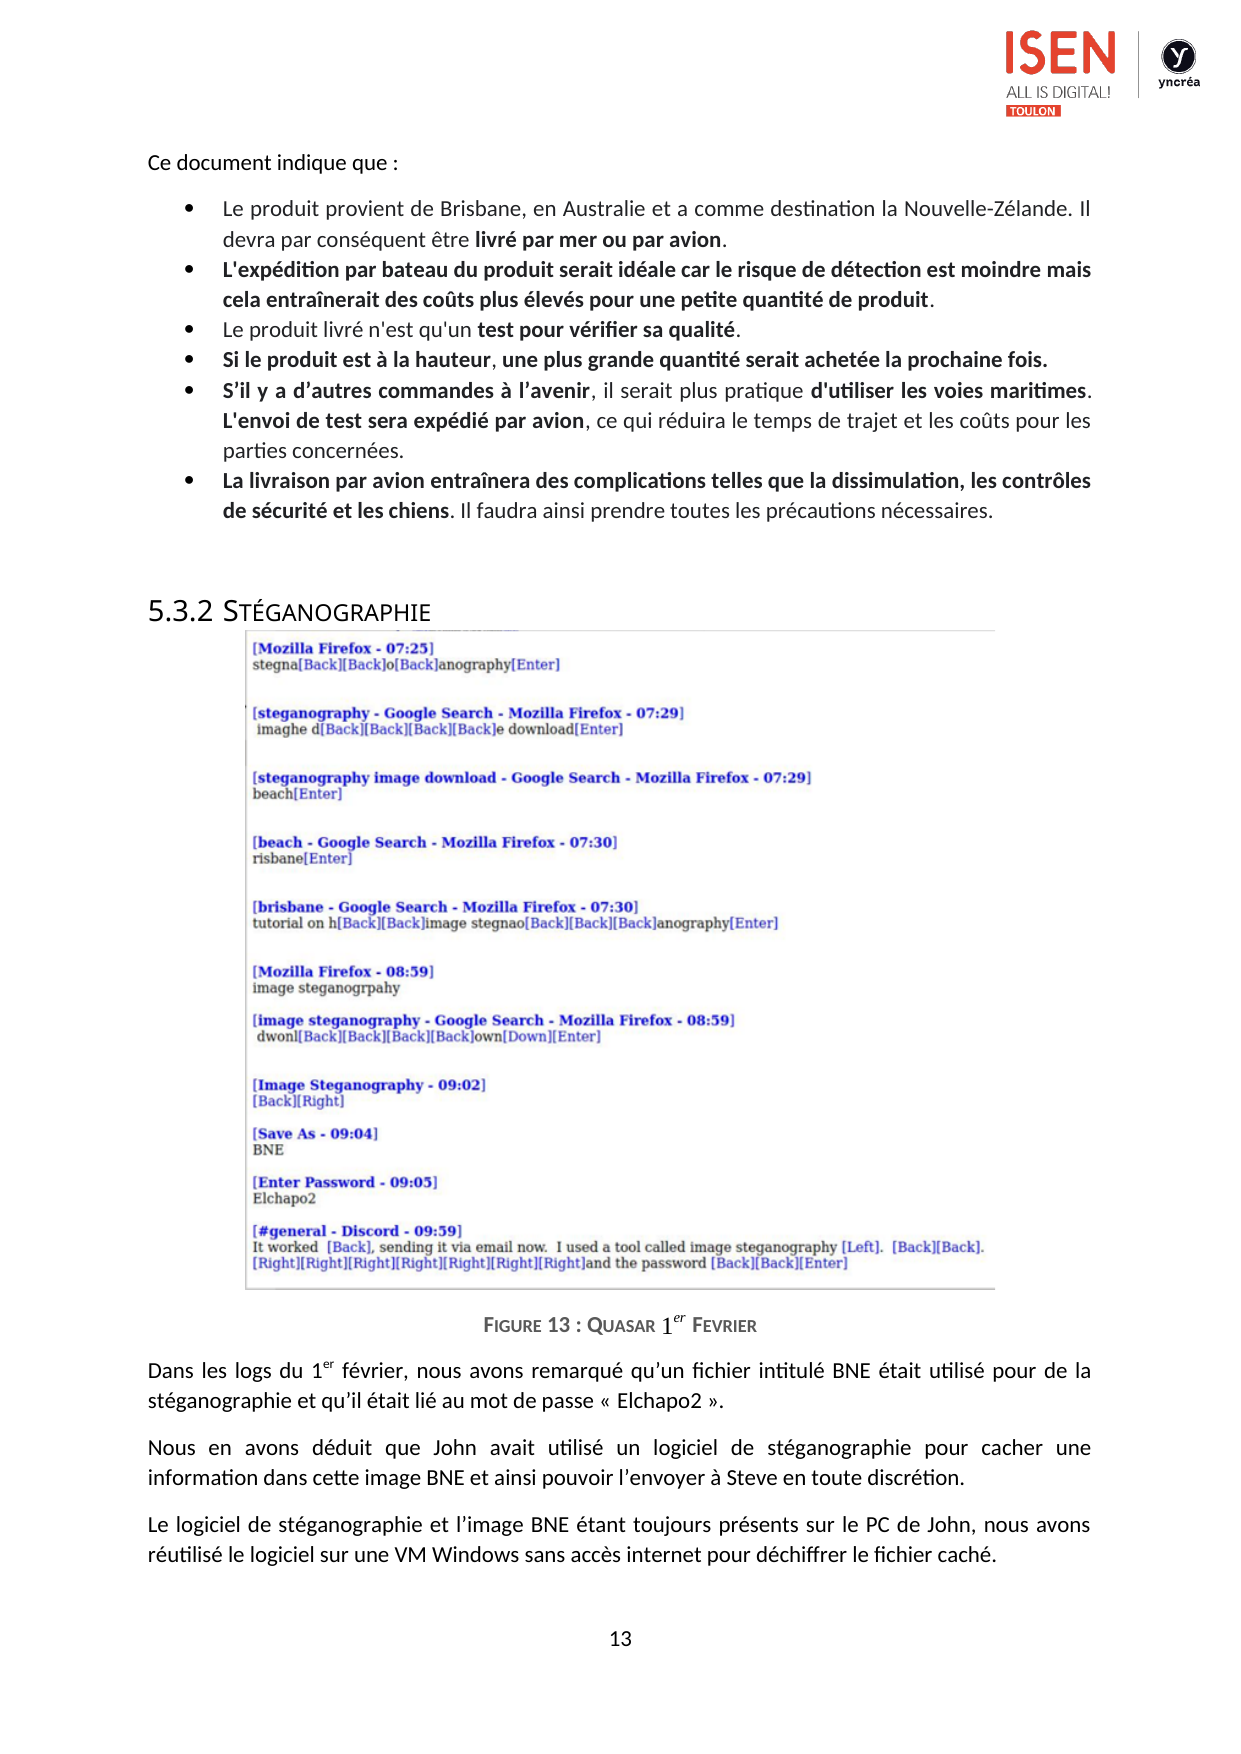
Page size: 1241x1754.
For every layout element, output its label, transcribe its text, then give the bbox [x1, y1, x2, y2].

text Dans les logs du 1er février, nous avons remarqué qu’un fichier intitulé BNE était utilisé pour de la stéganographie et qu’il était lié au mot de passe « Elchapo2 ». [148, 1356, 1093, 1414]
list Le produit provient de Brisbane, en Australie et a comme destination la Nouvelle-Zélande. Il devra par conséquent être livré par mer ou par avion. [185, 194, 1093, 253]
text Figure 13 : Quasar Fevrier [148, 1308, 1093, 1339]
list L'expédition par bateau du produit serait idéale car le risque de détection est moindre mais cela entraînerait des coûts plus élevés pour une petite quantité de produit. [185, 255, 1093, 313]
list Si le produit est à la hauteur, une plus grande quantité serait achetée la prochaine fois. [185, 346, 1093, 373]
subtitle Stéganographie [148, 590, 1093, 630]
text Le logiciel de stéganographie et l’image BNE étant toujours présents sur le PC de John, nous avons réutilisé le logiciel sur une VM Windows sans accès internet pour déchiffrer le fichier caché. [148, 1510, 1093, 1568]
list Le produit livré n'est qu'un test pour vérifier sa qualité. [185, 315, 1093, 343]
list La livraison par avion entraînera des complications telles que la dissimulation, les contrôles de sécurité et les chiens. Il faudra ainsi prendre toutes les précautions nécessaires. [185, 466, 1093, 524]
list S’il y a d’autres commandes à l’avenir, il serait plus pratique d'utiliser les voies maritimes. L'envoi de test sera expédié par avion, ce qui réduira le temps de trajet et les coûts pour les parties concernées. [185, 376, 1093, 464]
picture [986, 17, 1221, 130]
text Nous en avons déduit que John avait utilisé un logiciel de stéganographie pour cacher une information dans cette image BNE et ainsi pouvoir l’envoyer à Steve en toute discrétion. [148, 1433, 1093, 1491]
text Ce document indique que : [148, 148, 1093, 176]
